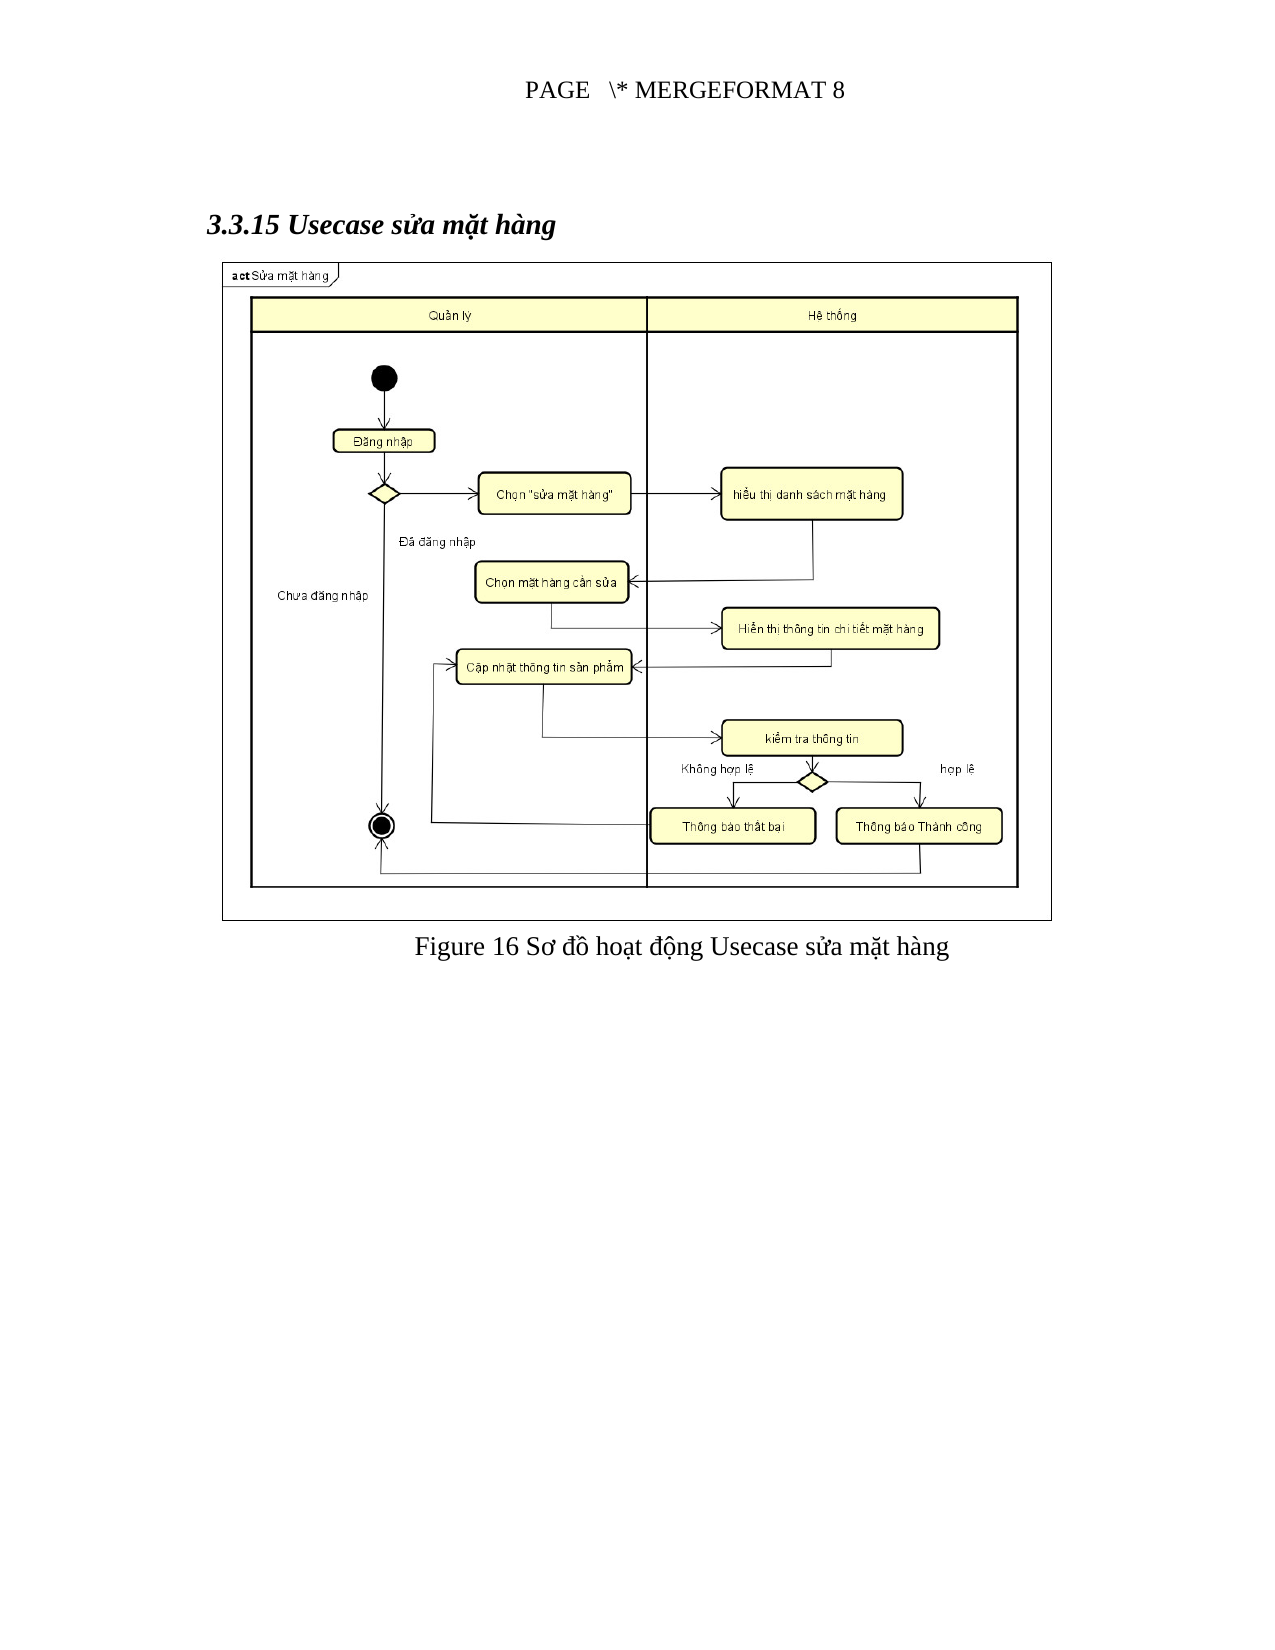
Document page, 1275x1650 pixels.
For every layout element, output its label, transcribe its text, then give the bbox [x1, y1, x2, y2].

picture [206, 257, 1072, 930]
text Figure 16 Sơ đồ hoạt động Usecase sửa mặt hàng [207, 930, 1157, 961]
text 3.3.15 Usecase sửa mặt hàng [207, 207, 1157, 240]
